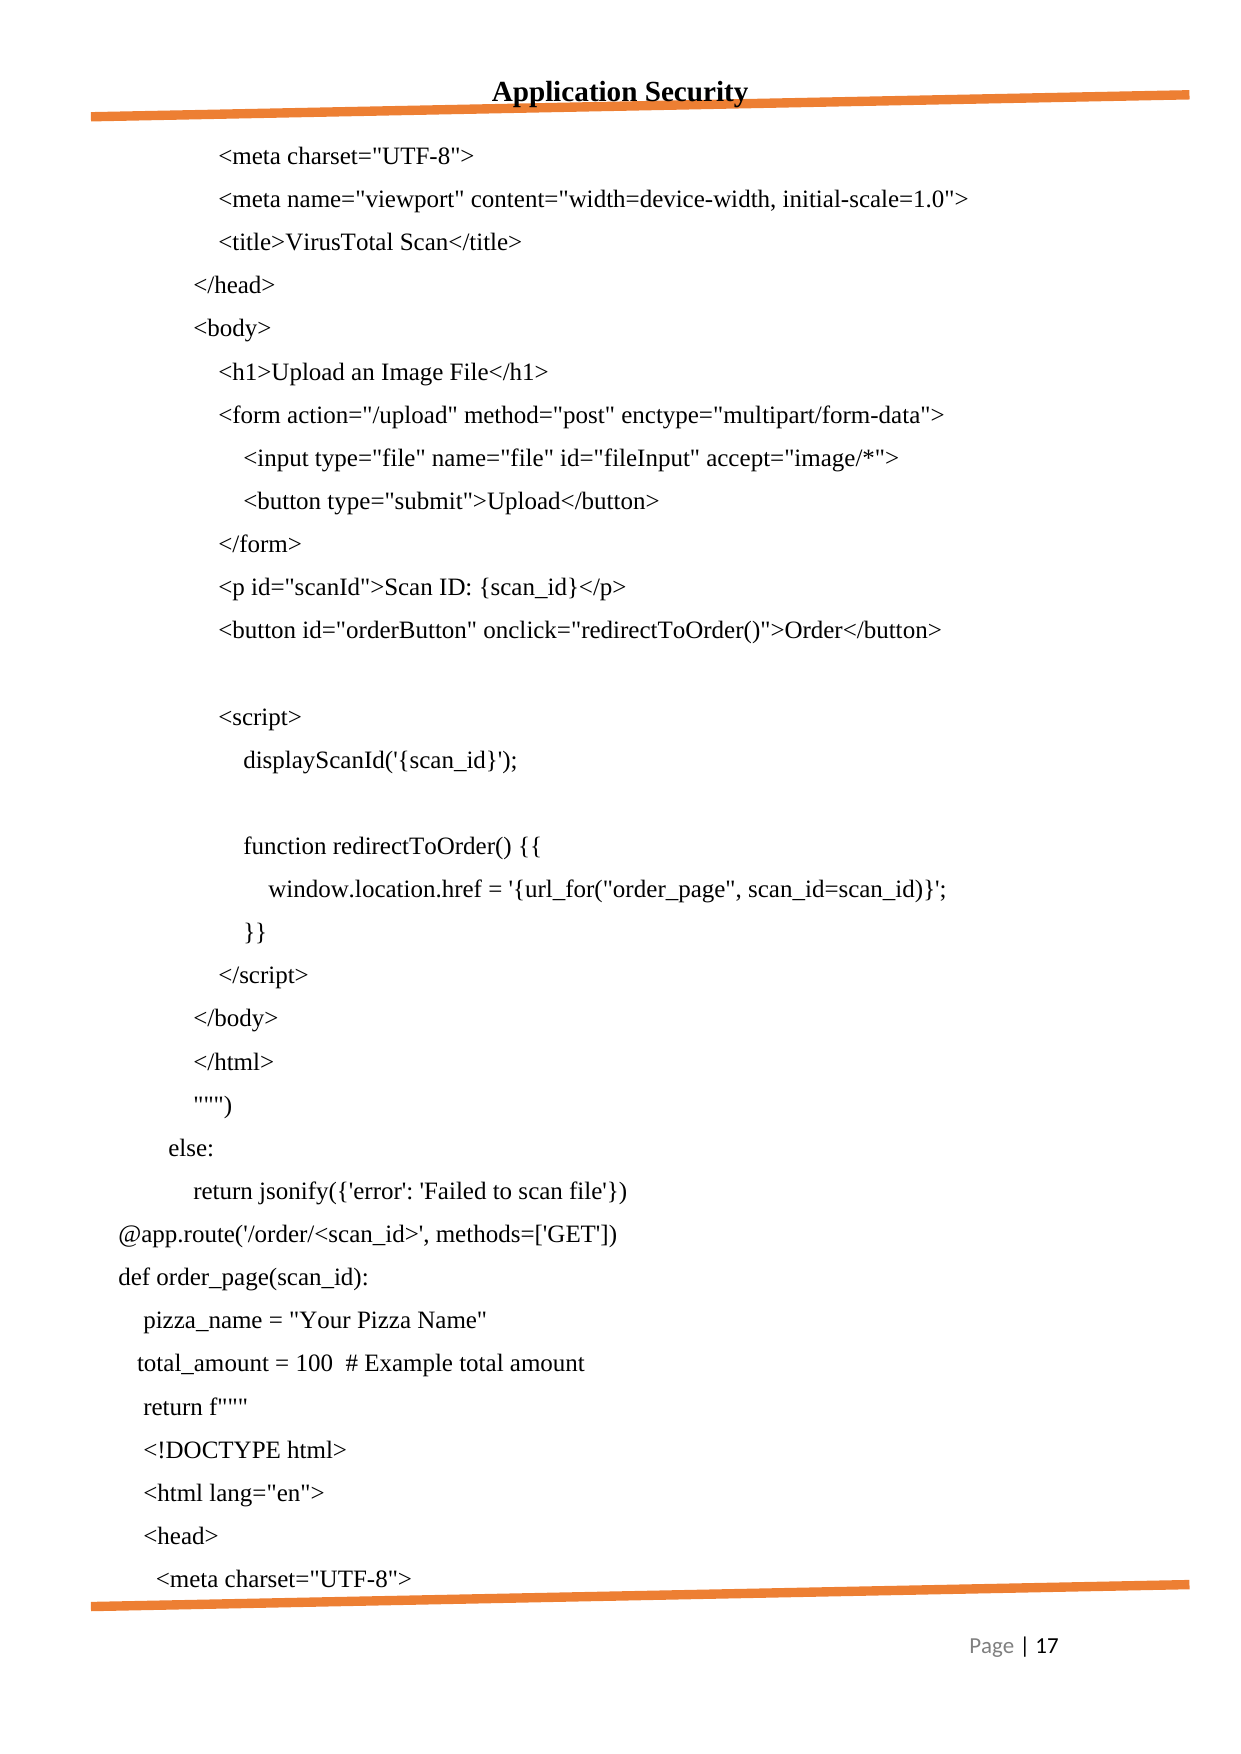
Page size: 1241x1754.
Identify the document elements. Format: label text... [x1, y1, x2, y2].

text <button type="submit">Upload</button> [118, 486, 1122, 515]
text <meta name="viewport" content="width=device-width, initial-scale=1.0"> [118, 184, 1122, 213]
text <h1>Upload an Image File</h1> [118, 357, 1122, 385]
text <meta charset="UTF-8"> [118, 1564, 1122, 1593]
text <body> [118, 313, 1122, 342]
text return jsonify({'error': 'Failed to scan file'}) [118, 1176, 1122, 1205]
text def order_page(scan_id): [118, 1262, 1122, 1291]
text </script> [118, 960, 1122, 989]
text </form> [118, 529, 1122, 558]
text }} [118, 917, 1122, 946]
text <script> [118, 702, 1122, 730]
text @app.route('/order/<scan_id>', methods=['GET']) [118, 1219, 1122, 1248]
text displayScanId('{scan_id}'); [118, 745, 1122, 773]
text <input type="file" name="file" id="fileInput" accept="image/*"> [118, 443, 1122, 472]
text total_amount = 100 # Example total amount [118, 1348, 1122, 1377]
text </head> [118, 270, 1122, 299]
text pizza_name = "Your Pizza Name" [118, 1305, 1122, 1334]
text <head> [118, 1521, 1122, 1550]
text <p id="scanId">Scan ID: {scan_id}</p> [118, 572, 1122, 601]
text else: [118, 1133, 1122, 1162]
text </html> [118, 1047, 1122, 1075]
text </body> [118, 1003, 1122, 1032]
text <!DOCTYPE html> [118, 1435, 1122, 1463]
text <meta charset="UTF-8"> [118, 141, 1122, 170]
text <form action="/upload" method="post" enctype="multipart/form-data"> [118, 400, 1122, 428]
text <html lang="en"> [118, 1478, 1122, 1507]
text <title>VirusTotal Scan</title> [118, 227, 1122, 256]
text return f""" [118, 1392, 1122, 1420]
text """) [118, 1090, 1122, 1118]
text <button id="orderButton" onclick="redirectToOrder()">Order</button> [118, 615, 1122, 644]
text function redirectToOrder() {{ [118, 831, 1122, 860]
text window.location.href = '{url_for("order_page", scan_id=scan_id)}'; [118, 874, 1122, 903]
